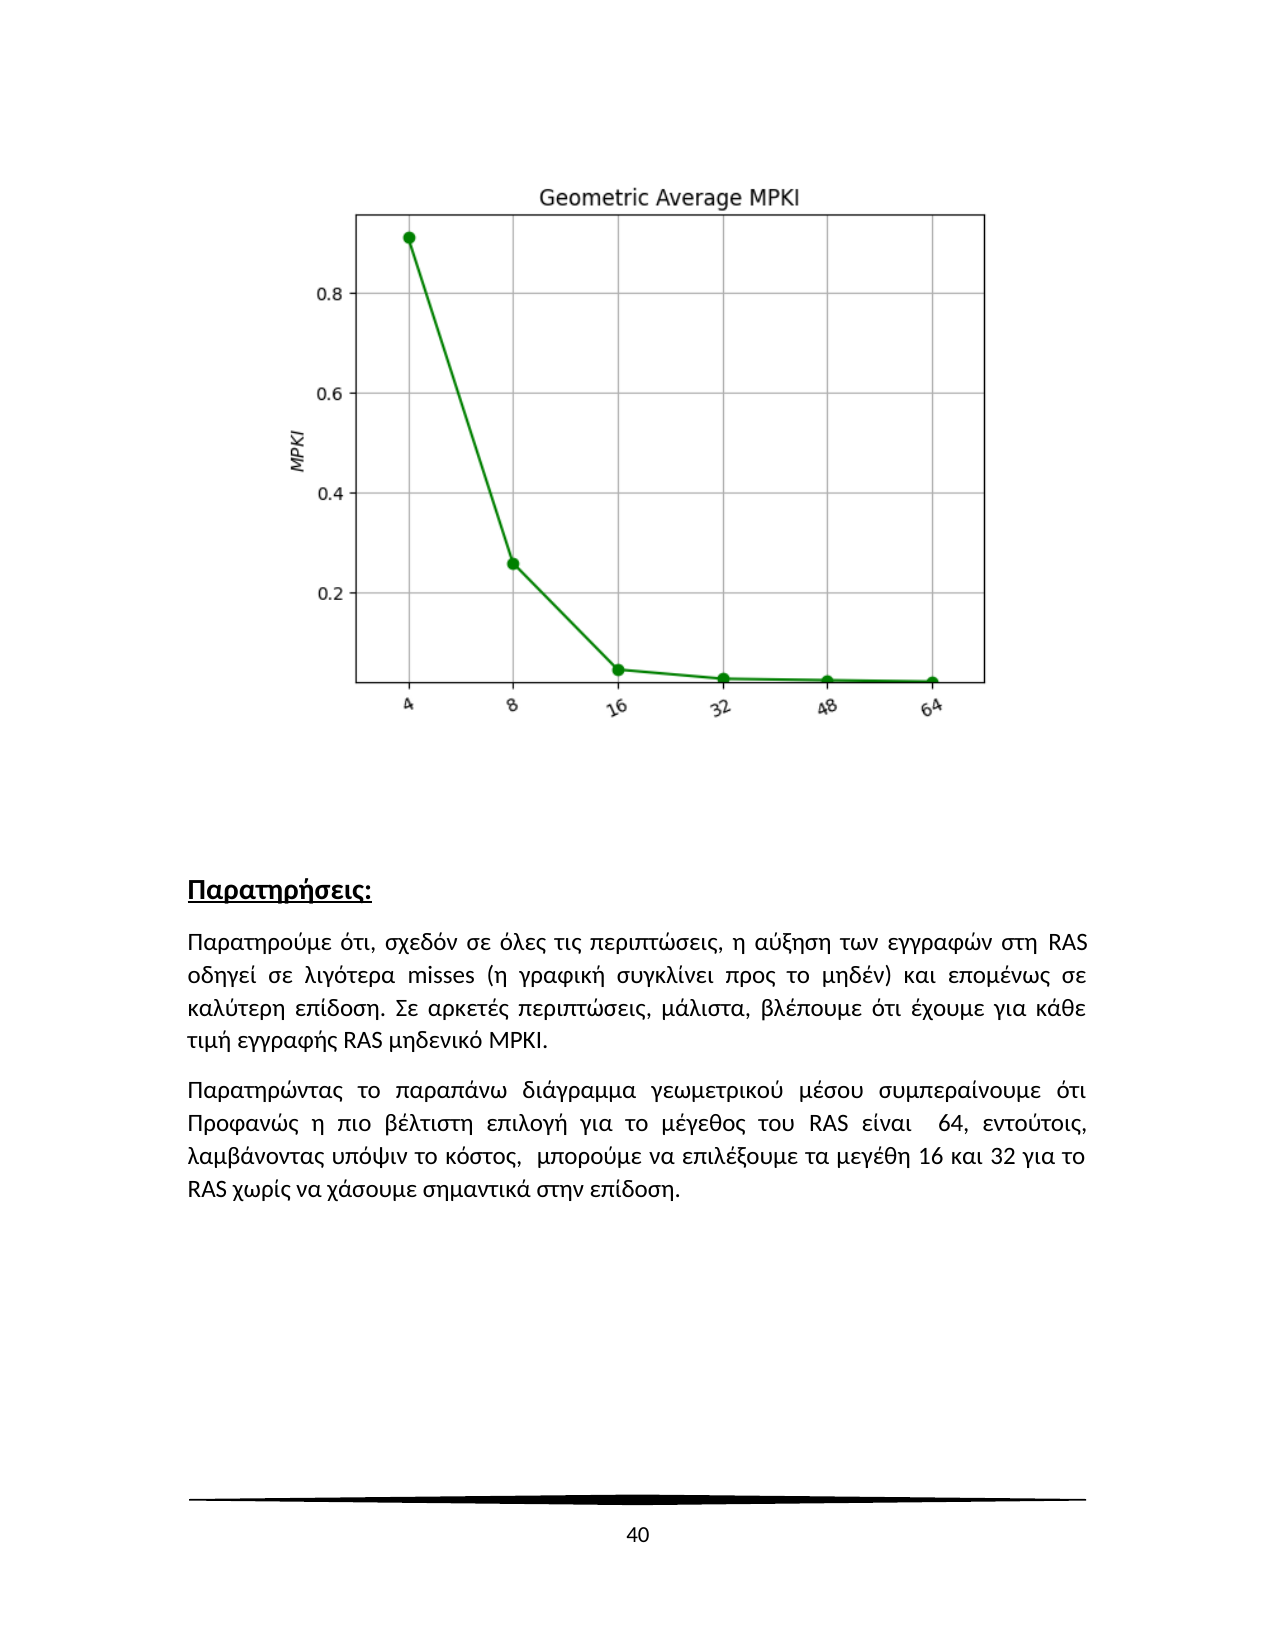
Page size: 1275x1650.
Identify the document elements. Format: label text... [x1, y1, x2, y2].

text Παρατηρώντας το παραπάνω διάγραμμα γεωμετρικού μέσου συμπεραίνουμε ότι Προφανώς η πιο βέλτιστη επιλογή για το μέγεθος του RAS είναι 64, εντούτοις, λαμβάνοντας υπόψιν το κόστος, μπορούμε να επιλέξουμε τα μεγέθη 16 και 32 για το RAS χωρίς να χάσουμε σημαντικά στην επίδοση. [187, 1074, 1087, 1203]
text Παρατηρήσεις: [187, 871, 1087, 906]
text Παρατηρούμε ότι, σχεδόν σε όλες τις περιπτώσεις, η αύξηση των εγγραφών στη RAS οδηγεί σε λιγότερα misses (η γραφική συγκλίνει προς το μηδέν) και επομένως σε καλύτερη επίδοση. Σε αρκετές περιπτώσεις, μάλιστα, βλέπουμε ότι έχουμε για κάθε τιμή εγγραφής RAS μηδενικό MPKI. [187, 926, 1087, 1055]
picture [253, 150, 1022, 758]
